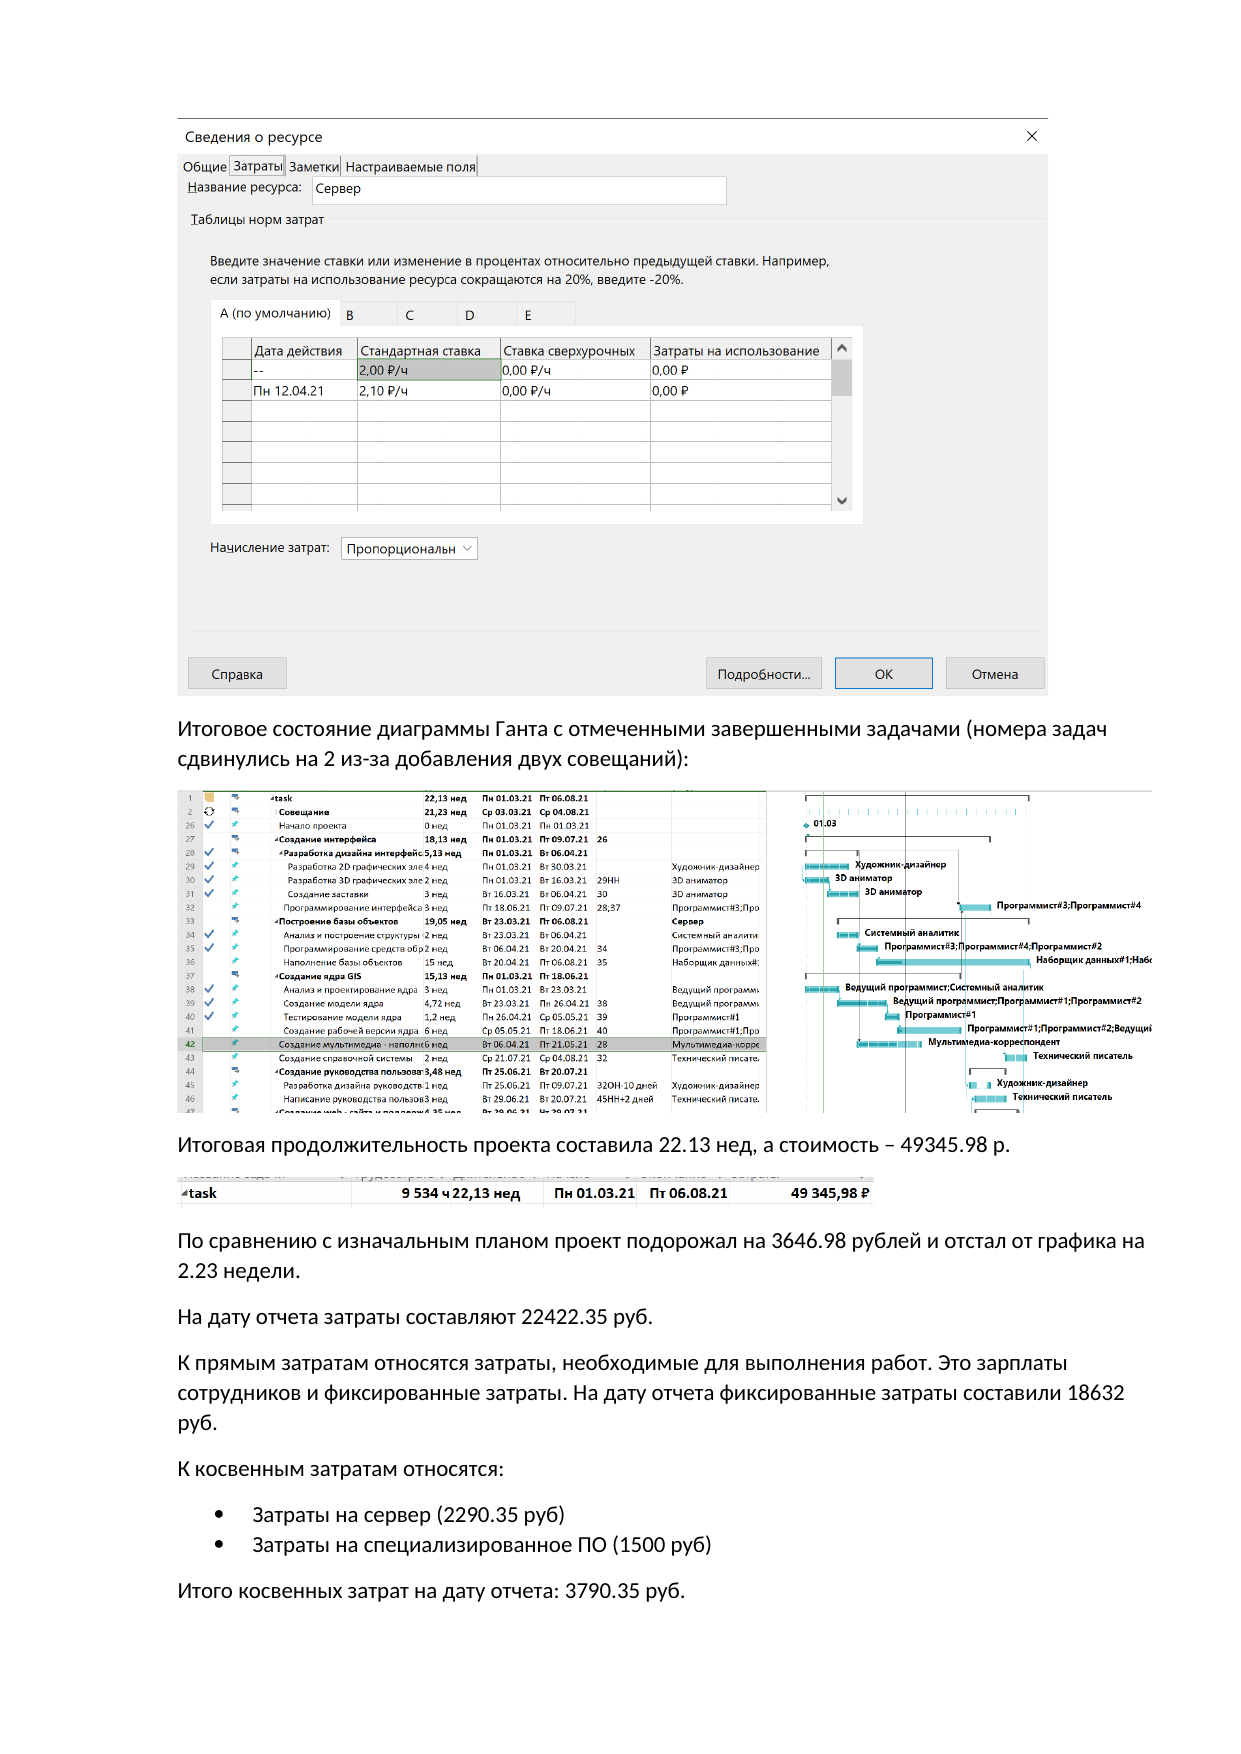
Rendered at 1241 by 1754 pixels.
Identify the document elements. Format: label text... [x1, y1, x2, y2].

text По сравнению с изначальным планом проект подорожал на 3646.98 рублей и отстал от графика на 2.23 недели. [177, 1226, 1152, 1284]
picture [177, 1177, 874, 1208]
list Затраты на сервер (2290.35 руб) [215, 1501, 1152, 1528]
picture [177, 790, 1152, 1113]
list Затраты на специализированное ПО (1500 руб) [215, 1530, 1152, 1558]
text К косвенным затратам относятся: [177, 1454, 1152, 1482]
text На дату отчета затраты составляют 22422.35 руб. [177, 1302, 1152, 1330]
text К прямым затратам относятся затраты, необходимые для выполнения работ. Это зарплаты сотрудников и фиксированные затраты. На дату отчета фиксированные затраты составили 18632 руб. [177, 1348, 1152, 1436]
picture [177, 118, 1049, 696]
text Итоговое состояние диаграммы Ганта с отмеченными завершенными задачами (номера задач сдвинулись на 2 из-за добавления двух совещаний): [177, 714, 1152, 772]
text Итого косвенных затрат на дату отчета: 3790.35 руб. [177, 1577, 1152, 1604]
text Итоговая продолжительность проекта составила 22.13 нед, а стоимость – 49345.98 р. [177, 1131, 1152, 1159]
